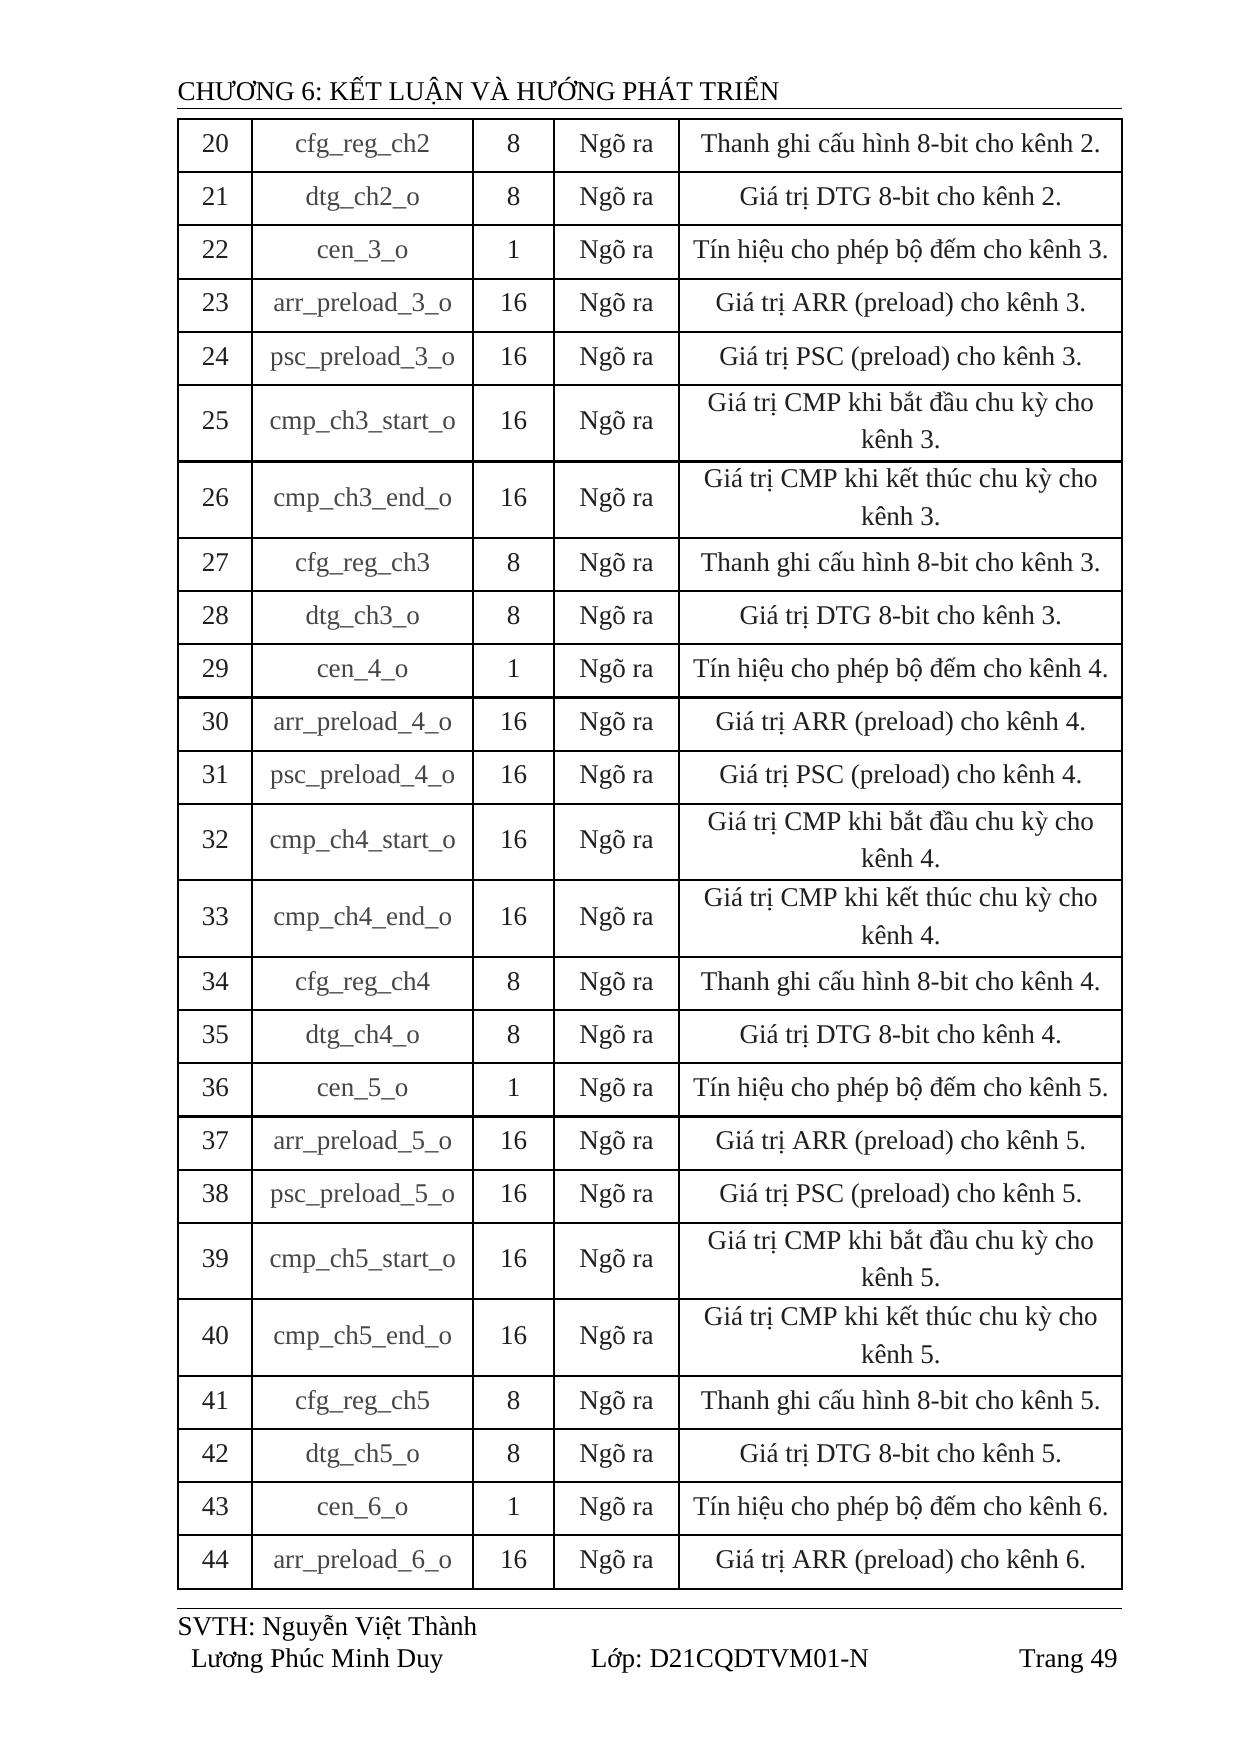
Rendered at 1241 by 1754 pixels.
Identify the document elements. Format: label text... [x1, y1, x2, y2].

table_cell cen_3_o [253, 226, 472, 277]
table_cell Giá trị PSC (preload) cho kênh 3. [680, 333, 1121, 384]
table_cell 42 [179, 1430, 251, 1481]
table_cell 40 [179, 1300, 251, 1375]
table_cell Ngõ ra [555, 280, 678, 331]
table_cell cmp_ch3_start_o [253, 386, 472, 460]
table_cell Ngõ ra [555, 958, 678, 1009]
table_cell dtg_ch2_o [253, 173, 472, 224]
table_cell cmp_ch5_start_o [253, 1224, 472, 1298]
table_cell arr_preload_6_o [253, 1536, 472, 1587]
table_cell 16 [474, 1224, 553, 1298]
table_cell Ngõ ra [555, 226, 678, 277]
table_cell Tín hiệu cho phép bộ đếm cho kênh 6. [680, 1483, 1121, 1534]
table_cell arr_preload_3_o [253, 280, 472, 331]
table_cell 28 [179, 592, 251, 643]
table_cell psc_preload_4_o [253, 752, 472, 803]
table_cell cmp_ch3_end_o [253, 463, 472, 537]
table_cell 1 [474, 1483, 553, 1534]
table_cell Giá trị DTG 8-bit cho kênh 3. [680, 592, 1121, 643]
table_cell Giá trị CMP khi bắt đầu chu kỳ cho kênh 4. [680, 805, 1121, 879]
table_cell dtg_ch4_o [253, 1011, 472, 1062]
table_cell 35 [179, 1011, 251, 1062]
table_cell 16 [474, 1118, 553, 1168]
table_cell Thanh ghi cấu hình 8-bit cho kênh 2. [680, 120, 1121, 171]
table_cell Giá trị DTG 8-bit cho kênh 4. [680, 1011, 1121, 1062]
table_cell 21 [179, 173, 251, 224]
table_cell 23 [179, 280, 251, 331]
table_cell Giá trị ARR (preload) cho kênh 3. [680, 280, 1121, 331]
table_cell Ngõ ra [555, 645, 678, 696]
table_cell 30 [179, 699, 251, 749]
table_cell Ngõ ra [555, 1118, 678, 1168]
table_cell 8 [474, 958, 553, 1009]
table_cell 8 [474, 173, 553, 224]
table_cell Ngõ ra [555, 463, 678, 537]
table_cell Ngõ ra [555, 386, 678, 460]
table_cell Thanh ghi cấu hình 8-bit cho kênh 3. [680, 539, 1121, 590]
table_cell 22 [179, 226, 251, 277]
table_cell 37 [179, 1118, 251, 1168]
table_cell Ngõ ra [555, 752, 678, 803]
table_cell psc_preload_3_o [253, 333, 472, 384]
table_cell 16 [474, 805, 553, 879]
table_cell 32 [179, 805, 251, 879]
table_cell Ngõ ra [555, 120, 678, 171]
table_cell Giá trị CMP khi bắt đầu chu kỳ cho kênh 3. [680, 386, 1121, 460]
table_cell arr_preload_4_o [253, 699, 472, 749]
table_cell Giá trị DTG 8-bit cho kênh 2. [680, 173, 1121, 224]
table_cell cfg_reg_ch5 [253, 1377, 472, 1428]
table_cell 44 [179, 1536, 251, 1587]
table_cell 1 [474, 226, 553, 277]
table_cell 29 [179, 645, 251, 696]
table_cell 36 [179, 1064, 251, 1115]
table_cell dtg_ch5_o [253, 1430, 472, 1481]
table_cell Tín hiệu cho phép bộ đếm cho kênh 4. [680, 645, 1121, 696]
table_cell 1 [474, 1064, 553, 1115]
table_cell Ngõ ra [555, 592, 678, 643]
table_cell Giá trị ARR (preload) cho kênh 6. [680, 1536, 1121, 1587]
table_cell Thanh ghi cấu hình 8-bit cho kênh 5. [680, 1377, 1121, 1428]
table_cell Ngõ ra [555, 1224, 678, 1298]
table_cell 16 [474, 280, 553, 331]
table_cell 33 [179, 881, 251, 956]
table_cell 43 [179, 1483, 251, 1534]
table_cell Ngõ ra [555, 1483, 678, 1534]
table_cell Ngõ ra [555, 1430, 678, 1481]
table_cell 16 [474, 1536, 553, 1587]
table_cell Ngõ ra [555, 699, 678, 749]
table_cell dtg_ch3_o [253, 592, 472, 643]
table_cell Giá trị CMP khi kết thúc chu kỳ cho kênh 3. [680, 463, 1121, 537]
table_cell 8 [474, 592, 553, 643]
table_cell Ngõ ra [555, 1300, 678, 1375]
table_cell Ngõ ra [555, 333, 678, 384]
table_cell cen_4_o [253, 645, 472, 696]
table_cell Ngõ ra [555, 173, 678, 224]
table_cell Giá trị PSC (preload) cho kênh 5. [680, 1171, 1121, 1222]
table_cell 39 [179, 1224, 251, 1298]
table_cell Ngõ ra [555, 1377, 678, 1428]
table_cell 16 [474, 881, 553, 956]
table_cell cen_5_o [253, 1064, 472, 1115]
table_cell 16 [474, 1300, 553, 1375]
table_cell 16 [474, 1171, 553, 1222]
table_cell 25 [179, 386, 251, 460]
table_cell 16 [474, 333, 553, 384]
table_cell Giá trị PSC (preload) cho kênh 4. [680, 752, 1121, 803]
table_cell Ngõ ra [555, 805, 678, 879]
table_cell Giá trị DTG 8-bit cho kênh 5. [680, 1430, 1121, 1481]
table_cell Ngõ ra [555, 1011, 678, 1062]
table_cell Giá trị ARR (preload) cho kênh 4. [680, 699, 1121, 749]
table_cell 8 [474, 1430, 553, 1481]
table_cell cmp_ch4_end_o [253, 881, 472, 956]
table_cell Giá trị ARR (preload) cho kênh 5. [680, 1118, 1121, 1168]
table_cell 8 [474, 539, 553, 590]
table_cell 26 [179, 463, 251, 537]
table_cell cen_6_o [253, 1483, 472, 1534]
table_cell Giá trị CMP khi bắt đầu chu kỳ cho kênh 5. [680, 1224, 1121, 1298]
table_cell cfg_reg_ch4 [253, 958, 472, 1009]
table_cell Giá trị CMP khi kết thúc chu kỳ cho kênh 4. [680, 881, 1121, 956]
table_cell 34 [179, 958, 251, 1009]
table_cell 16 [474, 699, 553, 749]
table_cell cfg_reg_ch3 [253, 539, 472, 590]
table_cell 24 [179, 333, 251, 384]
table_cell Ngõ ra [555, 881, 678, 956]
table_cell Ngõ ra [555, 1171, 678, 1222]
table_cell Tín hiệu cho phép bộ đếm cho kênh 5. [680, 1064, 1121, 1115]
table_cell arr_preload_5_o [253, 1118, 472, 1168]
table_cell 16 [474, 752, 553, 803]
table_cell 8 [474, 1011, 553, 1062]
table_cell 27 [179, 539, 251, 590]
table_cell Giá trị CMP khi kết thúc chu kỳ cho kênh 5. [680, 1300, 1121, 1375]
table_cell Thanh ghi cấu hình 8-bit cho kênh 4. [680, 958, 1121, 1009]
table_cell 38 [179, 1171, 251, 1222]
table_cell Tín hiệu cho phép bộ đếm cho kênh 3. [680, 226, 1121, 277]
table_cell 8 [474, 120, 553, 171]
table_cell 20 [179, 120, 251, 171]
table_cell cfg_reg_ch2 [253, 120, 472, 171]
table_cell Ngõ ra [555, 1064, 678, 1115]
table_cell 16 [474, 463, 553, 537]
table_cell Ngõ ra [555, 539, 678, 590]
table_cell 31 [179, 752, 251, 803]
table_cell 16 [474, 386, 553, 460]
table_cell 1 [474, 645, 553, 696]
table_cell psc_preload_5_o [253, 1171, 472, 1222]
table_cell 41 [179, 1377, 251, 1428]
table_cell 8 [474, 1377, 553, 1428]
table_cell Ngõ ra [555, 1536, 678, 1587]
table_cell cmp_ch4_start_o [253, 805, 472, 879]
table_cell cmp_ch5_end_o [253, 1300, 472, 1375]
